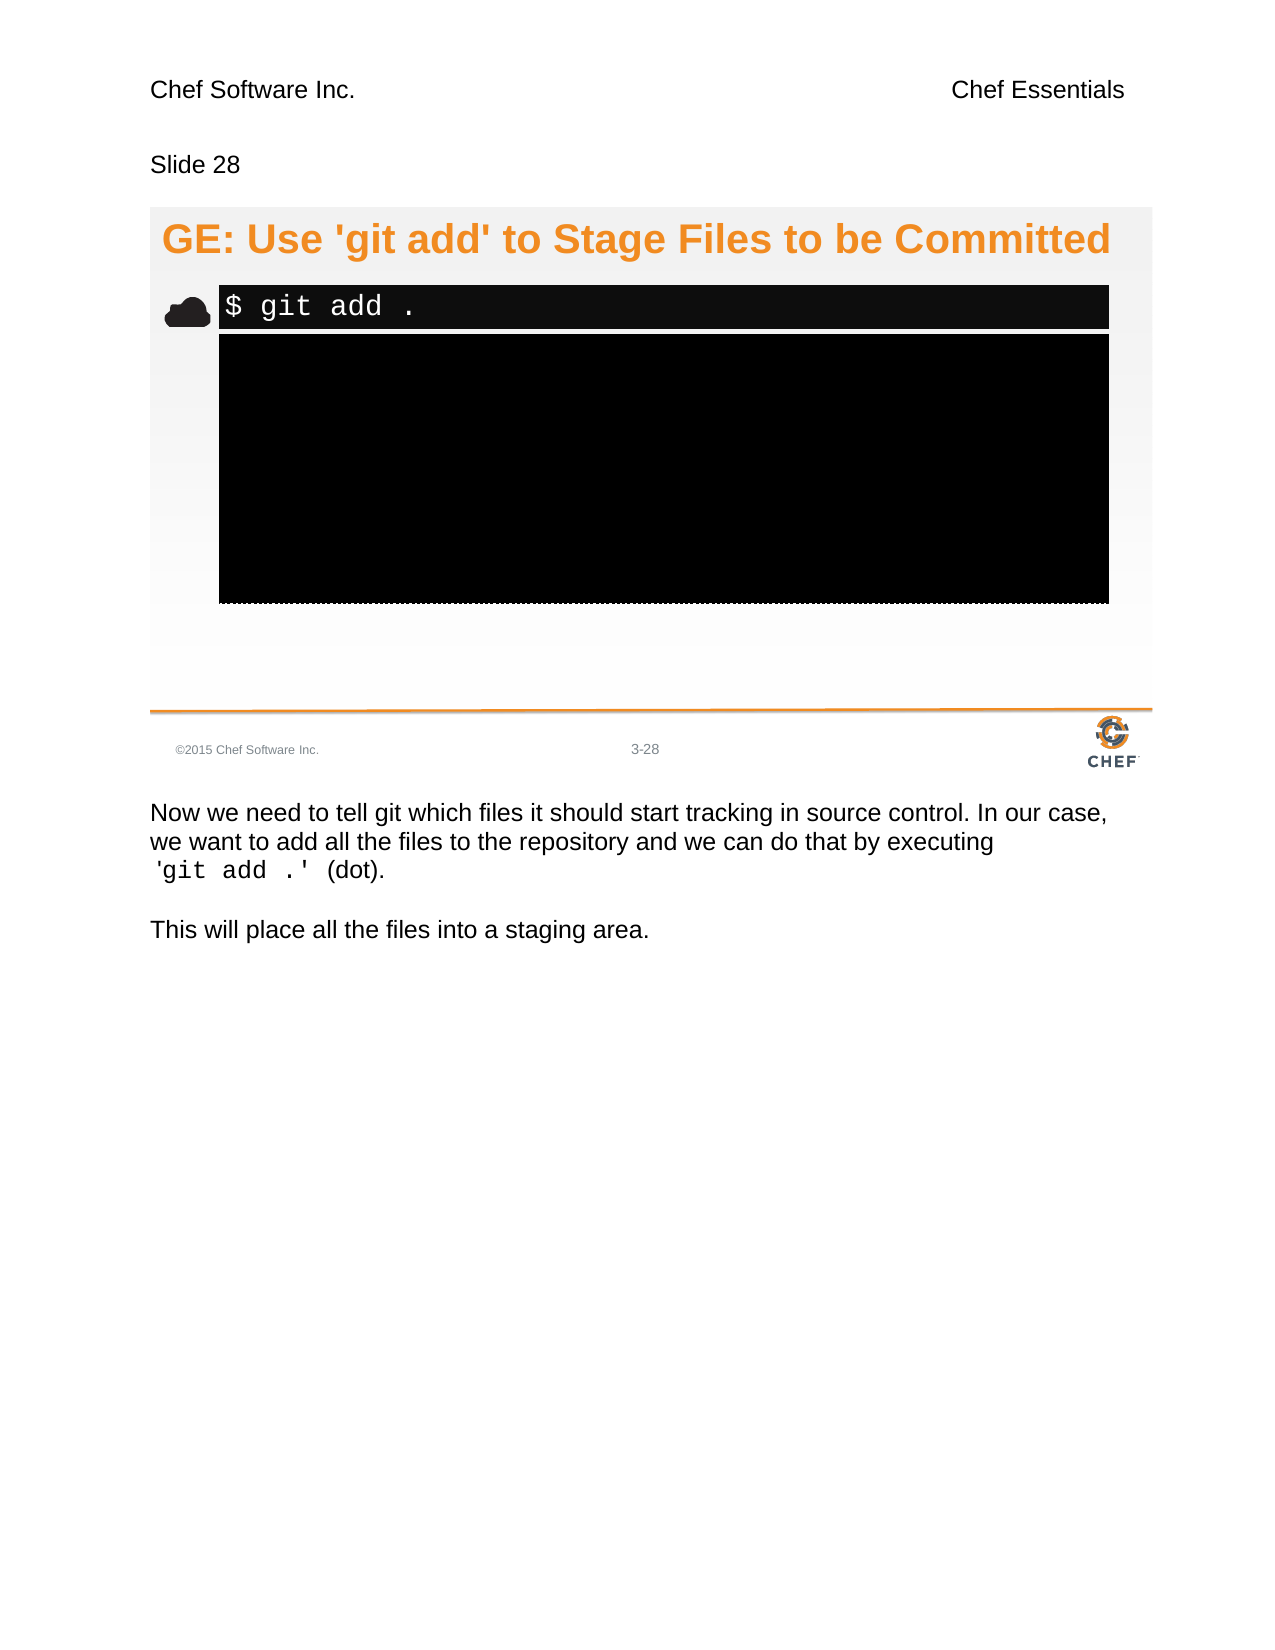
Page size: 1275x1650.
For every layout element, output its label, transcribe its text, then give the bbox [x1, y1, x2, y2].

text Now we need to tell git which files it should start tracking in source control. In our case, we want to add all the files to the repository and we can do that by executing 'git add .' (dot). [150, 798, 1125, 886]
text This will place all the files into a staging area. [150, 915, 1125, 944]
text Slide 28 [150, 150, 1125, 179]
